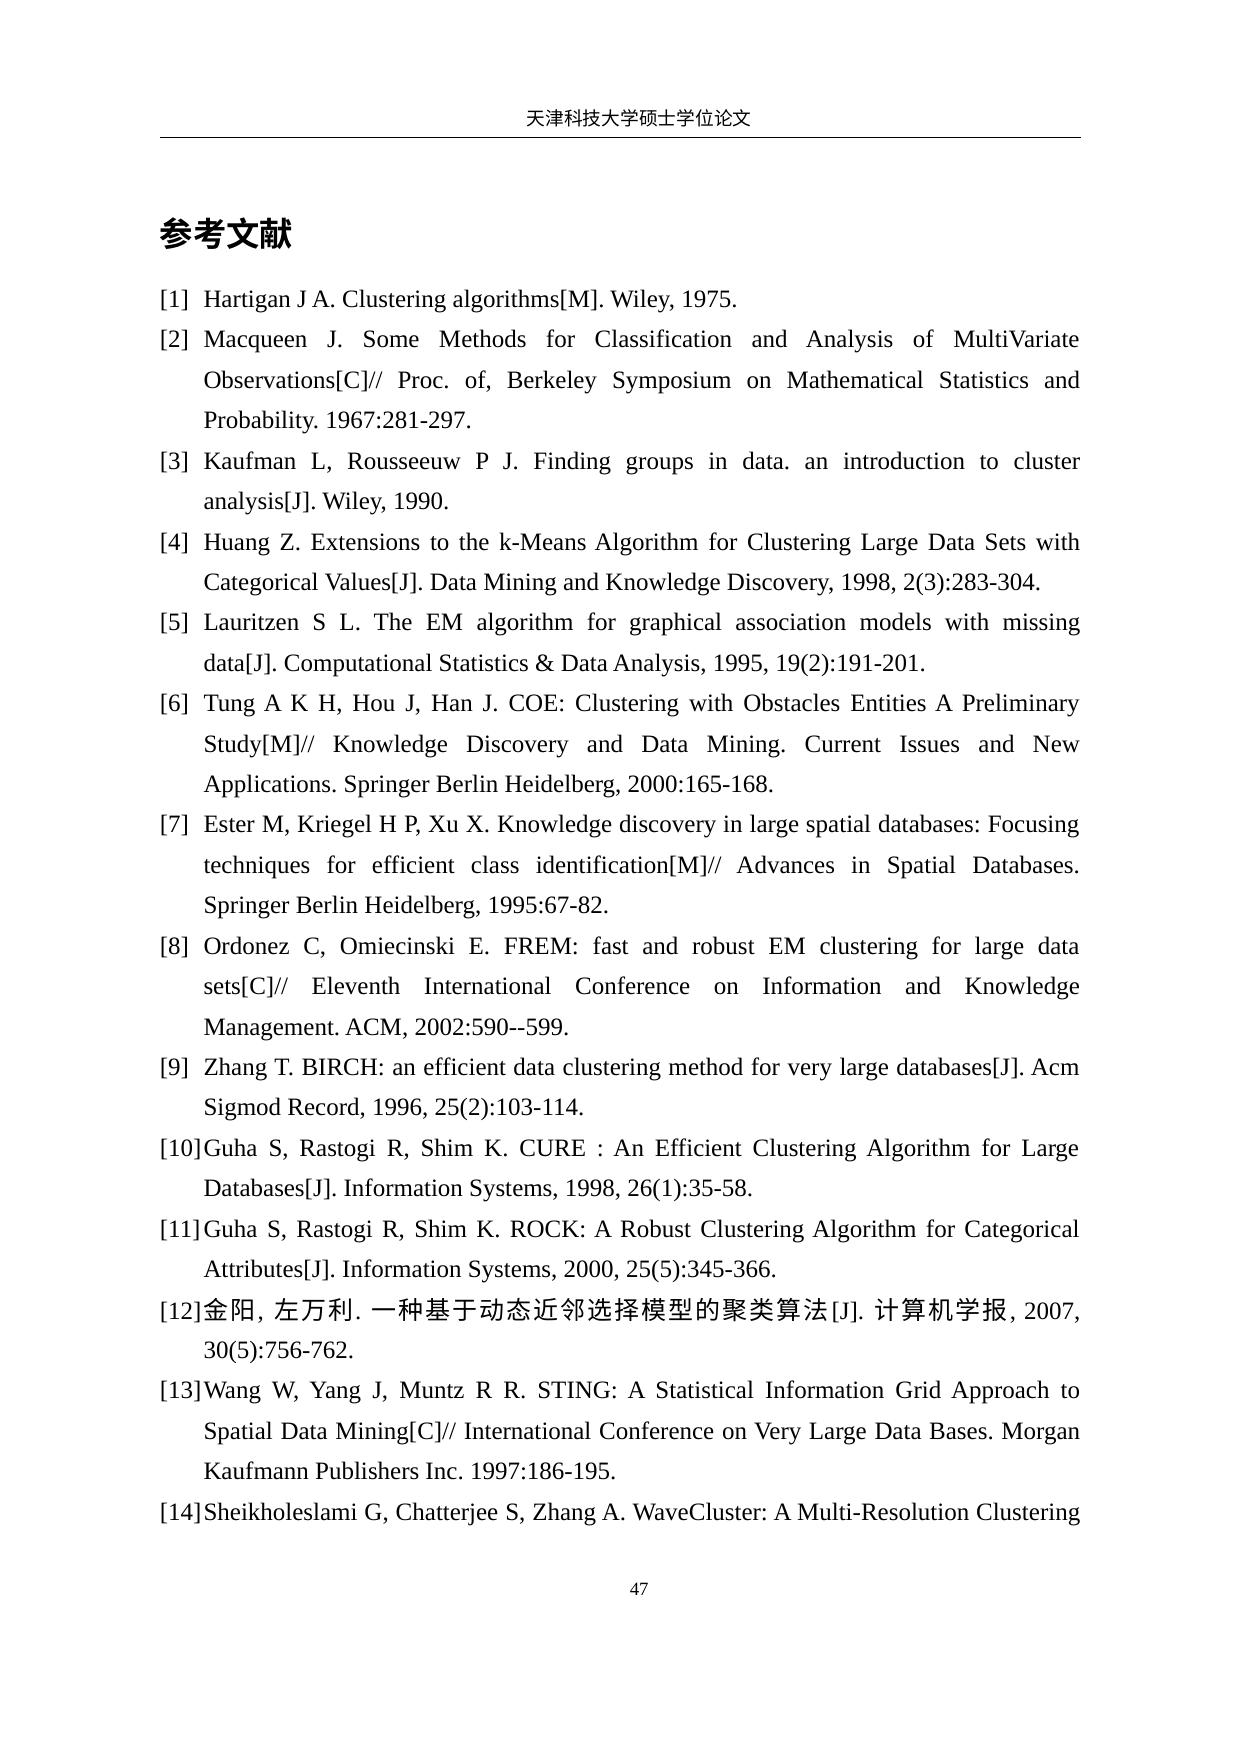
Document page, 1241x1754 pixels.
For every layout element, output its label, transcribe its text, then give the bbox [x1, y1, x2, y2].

list Lauritzen S L. The EM algorithm for graphical association models with missing data[J]. Computational Statistics & Data Analysis, 1995, 19(2):191-201. [159, 602, 1081, 682]
list Zhang T. BIRCH: an efficient data clustering method for very large databases[J]. Acm Sigmod Record, 1996, 25(2):103-114. [159, 1046, 1081, 1127]
text 参考文献 [159, 191, 1081, 272]
list 金阳, 左万利. 一种基于动态近邻选择模型的聚类算法[J]. 计算机学报, 2007, 30(5):756-762. [159, 1289, 1081, 1369]
list Ordonez C, Omiecinski E. FREM: fast and robust EM clustering for large data sets[C]// Eleventh International Conference on Information and Knowledge Management. ACM, 2002:590--599. [159, 925, 1081, 1046]
list Macqueen J. Some Methods for Classification and Analysis of MultiVariate Observations[C]// Proc. of, Berkeley Symposium on Mathematical Statistics and Probability. 1967:281-297. [159, 319, 1081, 440]
list Guha S, Rastogi R, Shim K. CURE : An Efficient Clustering Algorithm for Large Databases[J]. Information Systems, 1998, 26(1):35-58. [159, 1127, 1081, 1208]
list Wang W, Yang J, Muntz R R. STING: A Statistical Information Grid Approach to Spatial Data Mining[C]// International Conference on Very Large Data Bases. Morgan Kaufmann Publishers Inc. 1997:186-195. [159, 1369, 1081, 1491]
list Ester M, Kriegel H P, Xu X. Knowledge discovery in large spatial databases: Focusing techniques for efficient class identification[M]// Advances in Spatial Databases. Springer Berlin Heidelberg, 1995:67-82. [159, 804, 1081, 925]
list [159, 1491, 1081, 1531]
list Guha S, Rastogi R, Shim K. ROCK: A Robust Clustering Algorithm for Categorical Attributes[J]. Information Systems, 2000, 25(5):345-366. [159, 1208, 1081, 1289]
list Huang Z. Extensions to the k-Means Algorithm for Clustering Large Data Sets with Categorical Values[J]. Data Mining and Knowledge Discovery, 1998, 2(3):283-304. [159, 521, 1081, 602]
list Tung A K H, Hou J, Han J. COE: Clustering with Obstacles Entities A Preliminary Study[M]// Knowledge Discovery and Data Mining. Current Issues and New Applications. Springer Berlin Heidelberg, 2000:165-168. [159, 682, 1081, 804]
list Hartigan J A. Clustering algorithms[M]. Wiley, 1975. [159, 278, 1081, 319]
list Kaufman L, Rousseeuw P J. Finding groups in data. an introduction to cluster analysis[J]. Wiley, 1990. [159, 440, 1081, 521]
